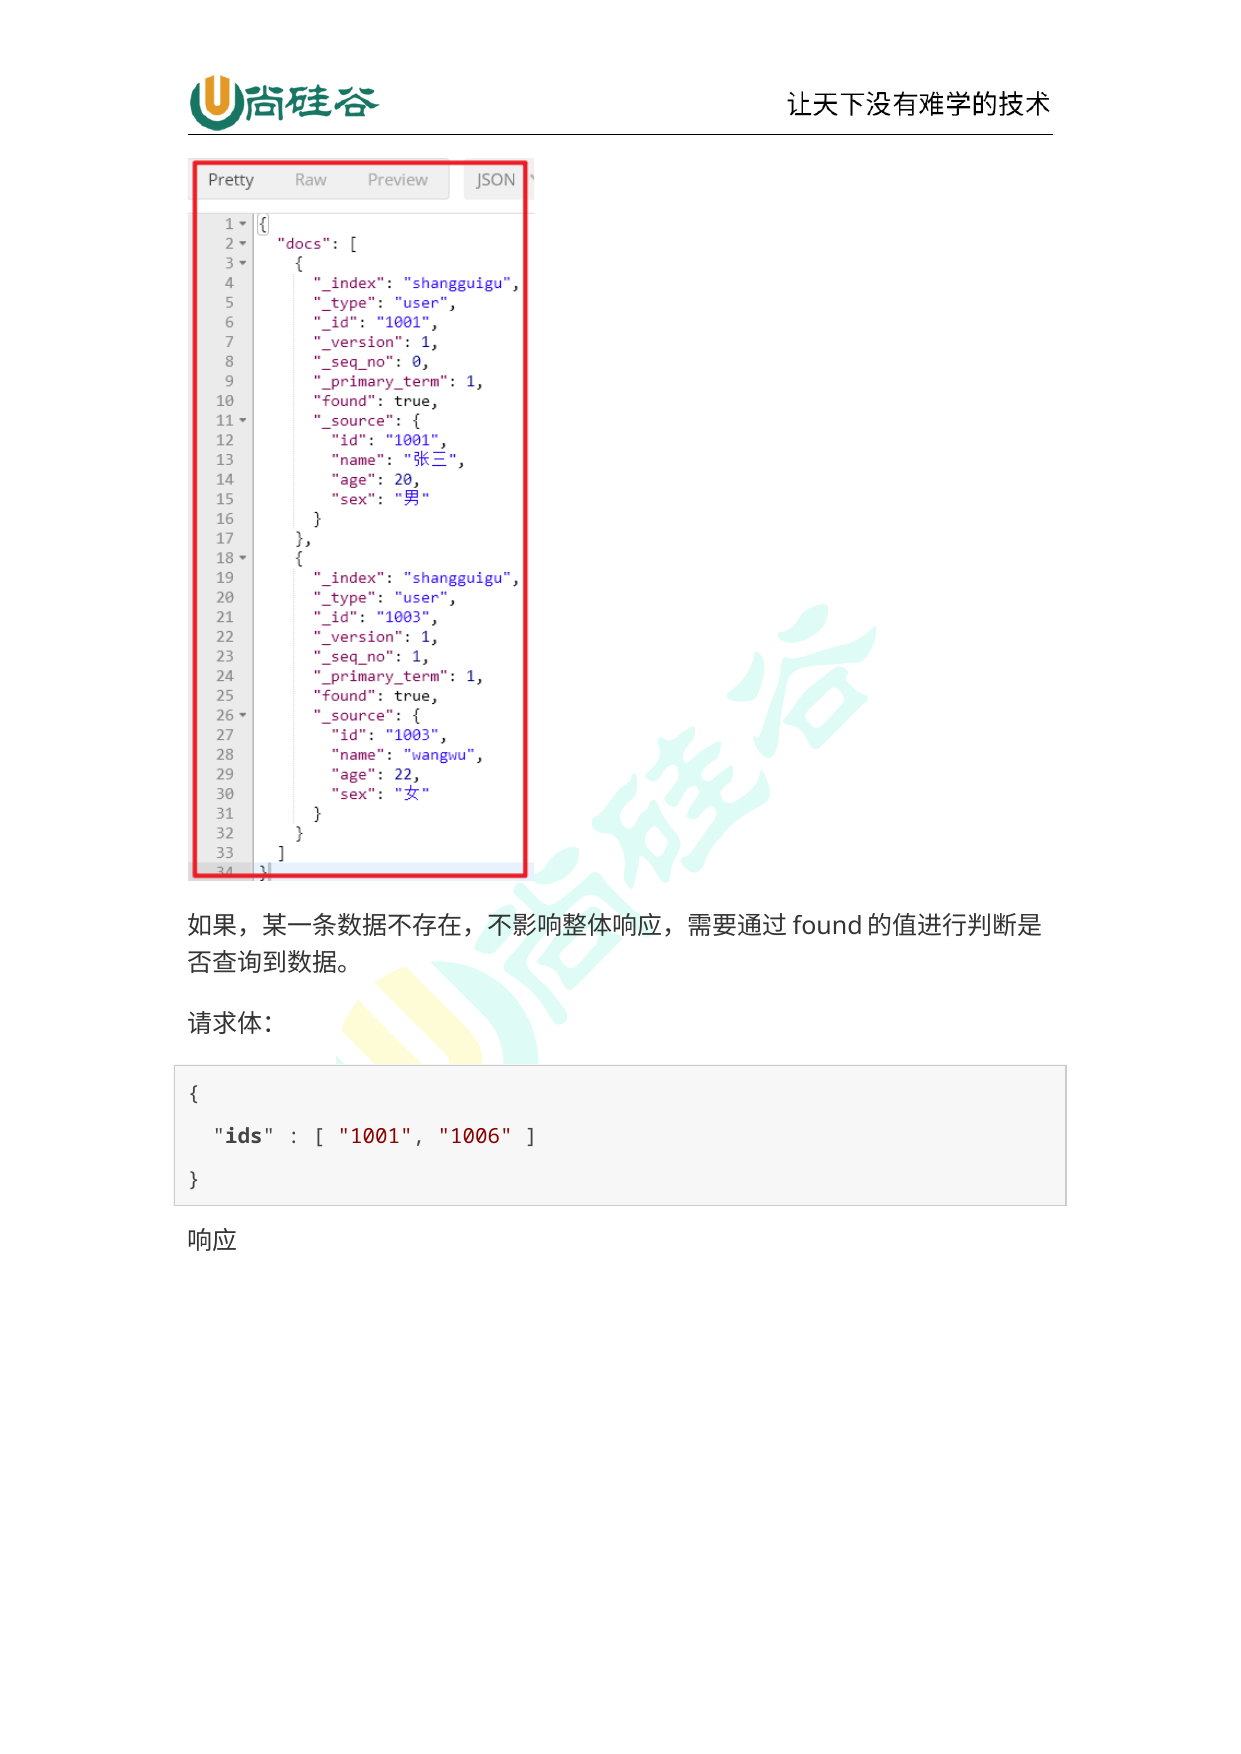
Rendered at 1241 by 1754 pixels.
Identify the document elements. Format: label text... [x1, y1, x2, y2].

text "ids" : [ "1001", "1006" ] [175, 1107, 1065, 1149]
text } [175, 1150, 1065, 1205]
text 如果，某一条数据不存在，不影响整体响应，需要通过found的值进行判断是否查询到数据。 [187, 906, 1053, 978]
text 响应 [187, 1220, 1053, 1257]
text { [175, 1066, 1065, 1107]
text 请求体： [187, 1003, 1053, 1039]
picture [187, 73, 1053, 132]
picture [187, 156, 535, 881]
